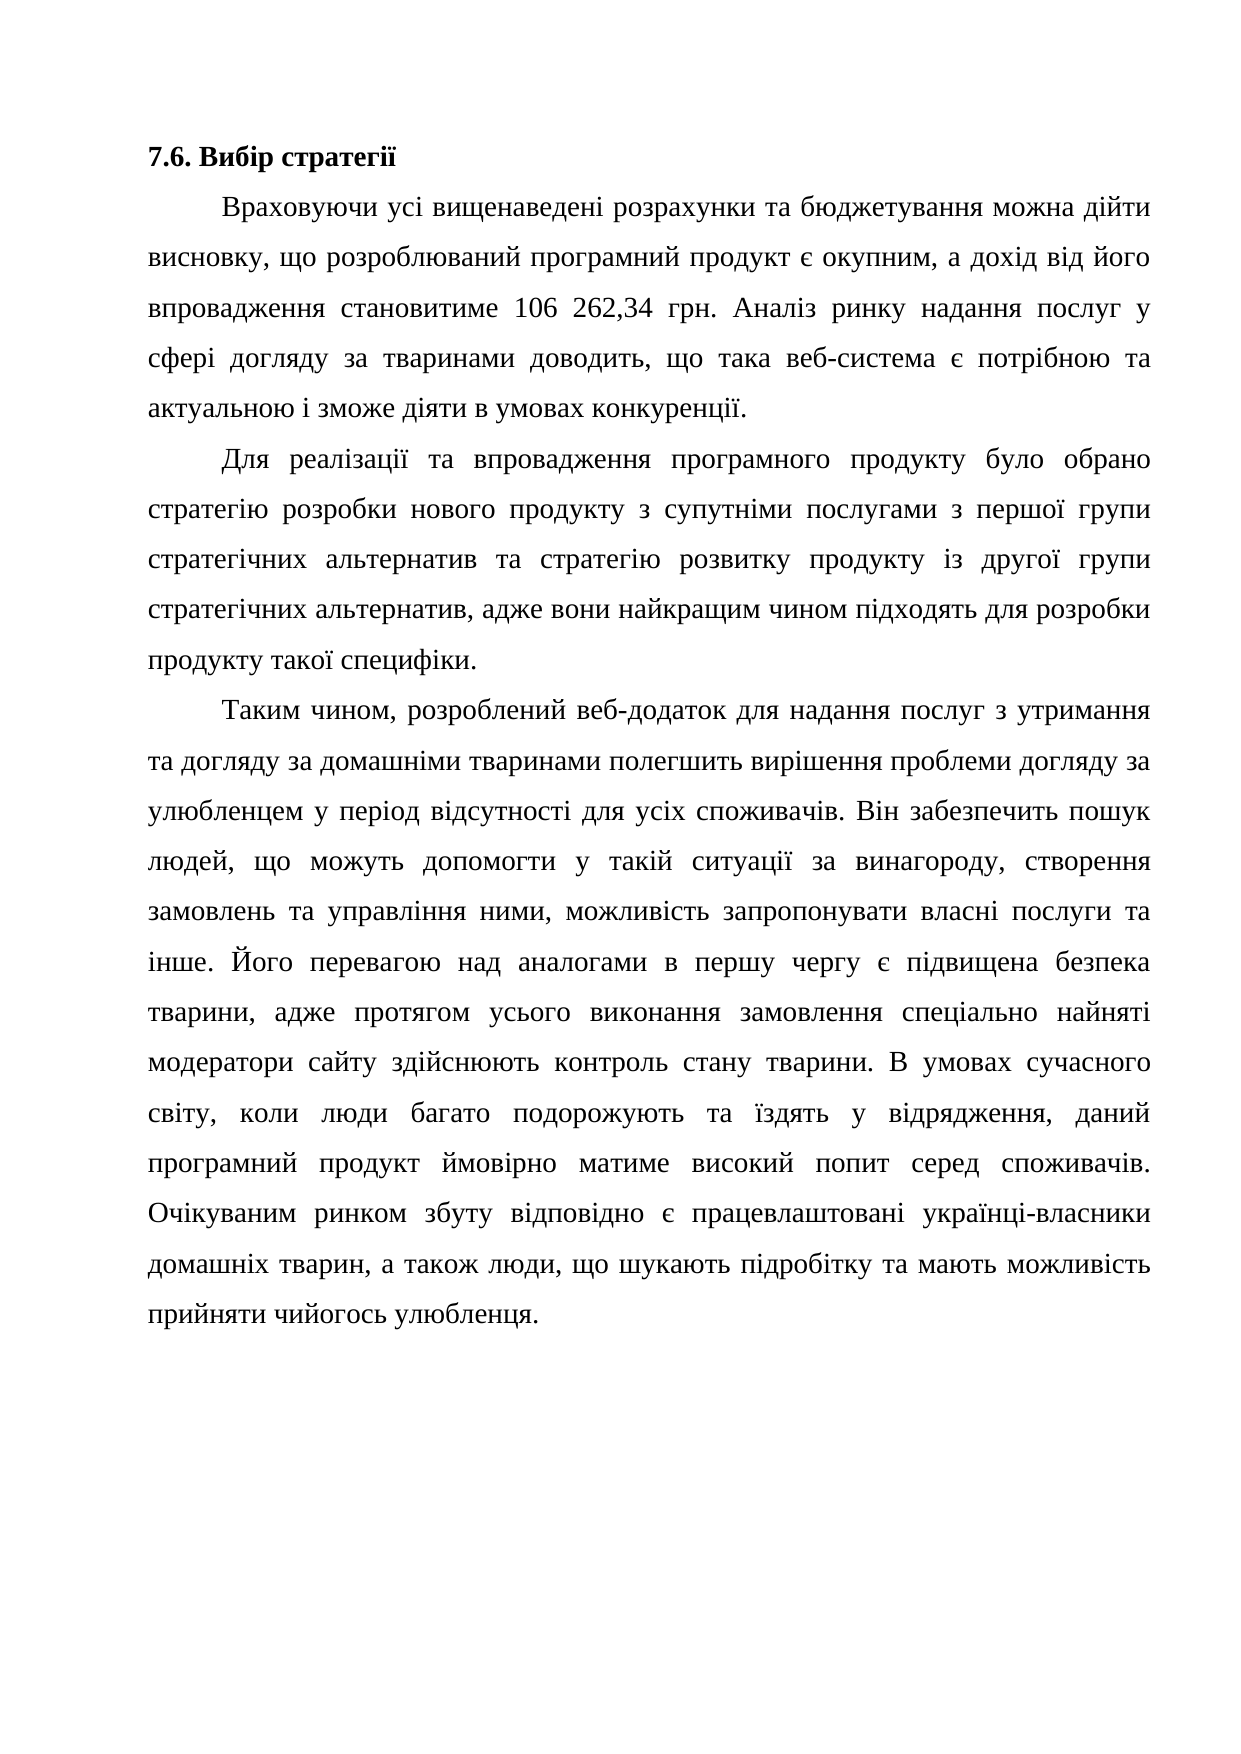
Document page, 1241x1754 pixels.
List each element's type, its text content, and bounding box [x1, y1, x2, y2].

text Таким чином, розроблений веб-додаток для надання послуг з утримання та догляду за домашніми тваринами полегшить вирішення проблеми догляду за улюбленцем у період відсутності для усіх споживачів. Він забезпечить пошук людей, що можуть допомогти у такій ситуації за винагороду, створення замовлень та управління ними, можливість запропонувати власні послуги та інше. Його перевагою над аналогами в першу чергу є підвищена безпека тварини, адже протягом усього виконання замовлення спеціально найняті модератори сайту здійснюють контроль стану тварини. В умовах сучасного світу, коли люди багато подорожують та їздять у відрядження, даний програмний продукт ймовірно матиме високий попит серед споживачів. Очікуваним ринком збуту відповідно є працевлаштовані українці-власники домашніх тварин, а також люди, що шукають підробітку та мають можливість прийняти чийогось улюбленця. [148, 692, 1152, 1329]
text Враховуючи усі вищенаведені розрахунки та бюджетування можна дійти висновку, що розроблюваний програмний продукт є окупним, а дохід від його впровадження становитиме 106 262,34 грн. Аналіз ринку надання послуг у сфері догляду за тваринами доводить, що така веб-система є потрібною та актуальною і зможе діяти в умовах конкуренції. [148, 189, 1152, 424]
text Для реалізації та впровадження програмного продукту було обрано стратегію розробки нового продукту з супутніми послугами з першої групи стратегічних альтернатив та стратегію розвитку продукту із другої групи стратегічних альтернатив, адже вони найкращим чином підходять для розробки продукту такої специфіки. [148, 441, 1152, 676]
subtitle 7.6. Вибір стратегії [148, 139, 1152, 172]
